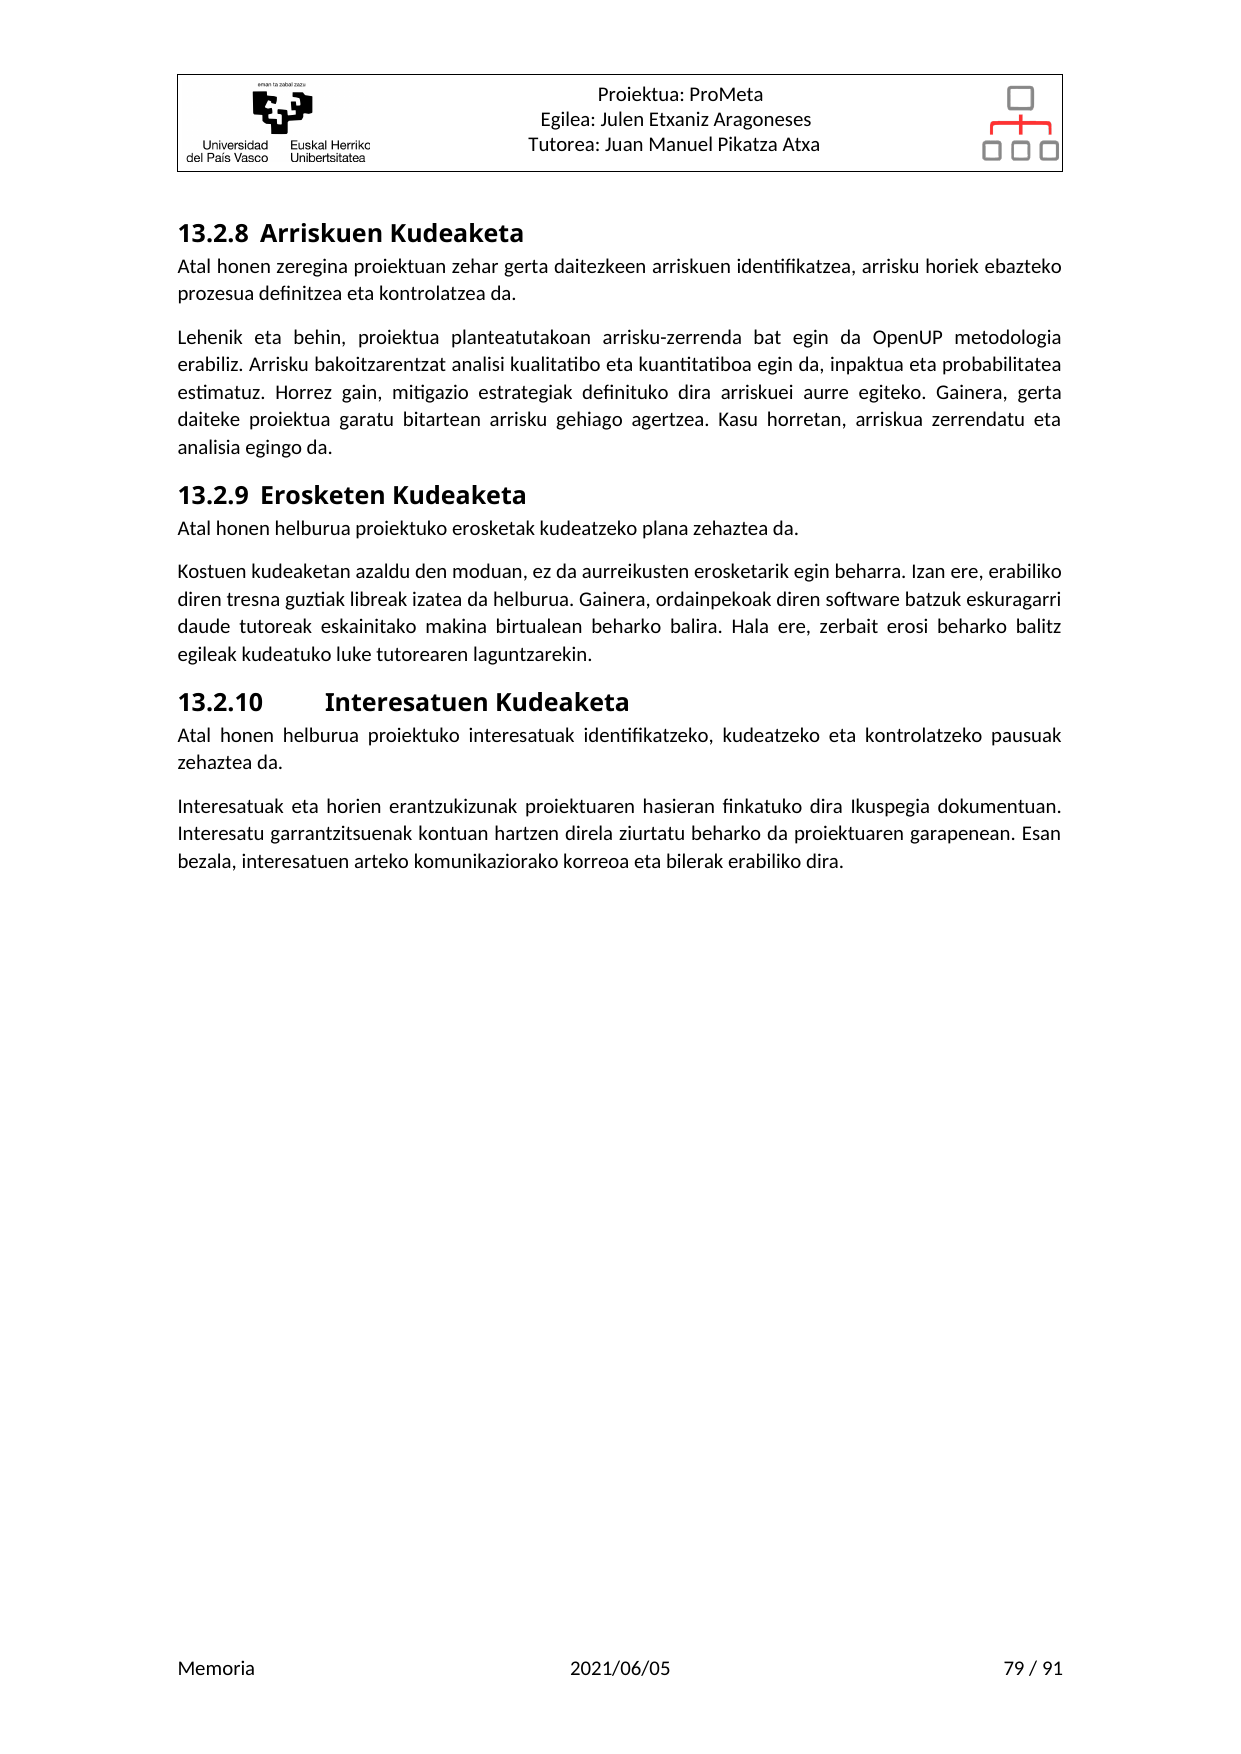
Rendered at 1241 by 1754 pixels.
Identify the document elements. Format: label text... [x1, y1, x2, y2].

text Atal honen helburua proiektuko interesatuak identifikatzeko, kudeatzeko eta kontrolatzeko pausuak zehaztea da. [177, 722, 1063, 774]
text Atal honen helburua proiektuko erosketak kudeatzeko plana zehaztea da. [177, 515, 1063, 540]
subtitle Erosketen Kudeaketa [177, 478, 1063, 512]
picture [182, 80, 370, 162]
subtitle Arriskuen Kudeaketa [177, 216, 1063, 250]
text Atal honen zeregina proiektuan zehar gerta daitezkeen arriskuen identifikatzea, arrisku horiek ebazteko prozesua definitzea eta kontrolatzea da. [177, 253, 1063, 306]
text Lehenik eta behin, proiektua planteatutakoan arrisku-zerrenda bat egin da OpenUP metodologia erabiliz. Arrisku bakoitzarentzat analisi kualitatibo eta kuantitatiboa egin da, inpaktua eta probabilitatea estimatuz. Horrez gain, mitigazio estrategiak definituko dira arriskuei aurre egiteko. Gainera, gerta daiteke proiektua garatu bitartean arrisku gehiago agertzea. Kasu horretan, arriskua zerrendatu eta analisia egingo da. [177, 324, 1063, 459]
picture [978, 80, 1060, 162]
text Kostuen kudeaketan azaldu den moduan, ez da aurreikusten erosketarik egin beharra. Izan ere, erabiliko diren tresna guztiak libreak izatea da helburua. Gainera, ordainpekoak diren software batzuk eskuragarri daude tutoreak eskainitako makina birtualean beharko balira. Hala ere, zerbait erosi beharko balitz egileak kudeatuko luke tutorearen laguntzarekin. [177, 559, 1063, 666]
subtitle Interesatuen Kudeaketa [177, 685, 1063, 719]
text Interesatuak eta horien erantzukizunak proiektuaren hasieran finkatuko dira Ikuspegia dokumentuan. Interesatu garrantzitsuenak kontuan hartzen direla ziurtatu beharko da proiektuaren garapenean. Esan bezala, interesatuen arteko komunikaziorako korreoa eta bilerak erabiliko dira. [177, 793, 1063, 873]
